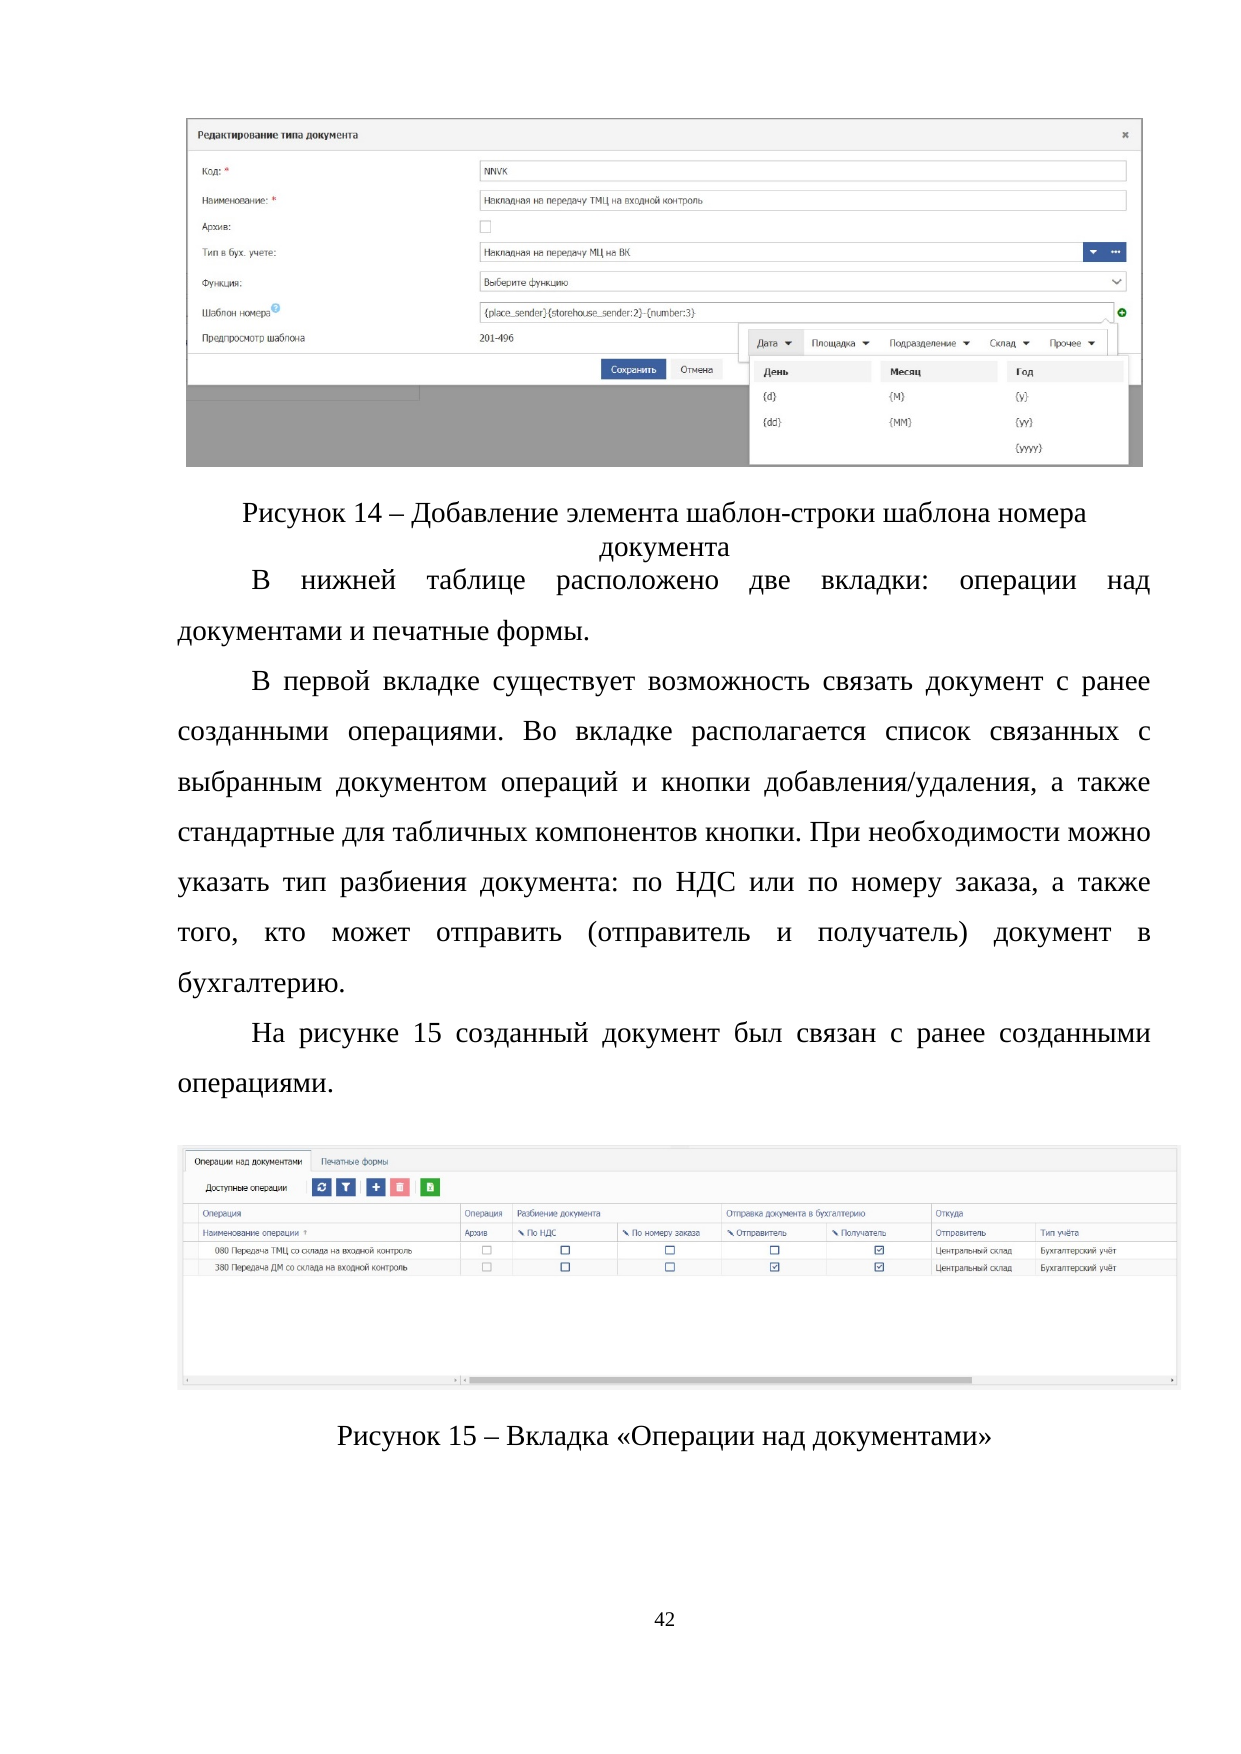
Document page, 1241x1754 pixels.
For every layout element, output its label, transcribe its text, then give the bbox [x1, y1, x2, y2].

text На рисунке 15 созданный документ был связан с ранее созданными операциями. [177, 1015, 1152, 1099]
text В нижней таблице расположено две вкладки: операции над документами и печатные формы. [177, 562, 1152, 646]
text Рисунок 14 – Добавление элемента шаблон-строки шаблона номера документа [177, 495, 1152, 562]
text В первой вкладке существует возможность связать документ с ранее созданными операциями. Во вкладке располагается список связанных с выбранным документом операций и кнопки добавления/удаления, а также стандартные для табличных компонентов кнопки. При необходимости можно указать тип разбиения документа: по НДС или по номеру заказа, а также того, кто может отправить (отправитель и получатель) документ в бухгалтерию. [177, 663, 1152, 998]
picture [186, 118, 1143, 467]
picture [177, 1145, 1182, 1390]
text Рисунок 15 – Вкладка «Операции над документами» [177, 1418, 1152, 1452]
